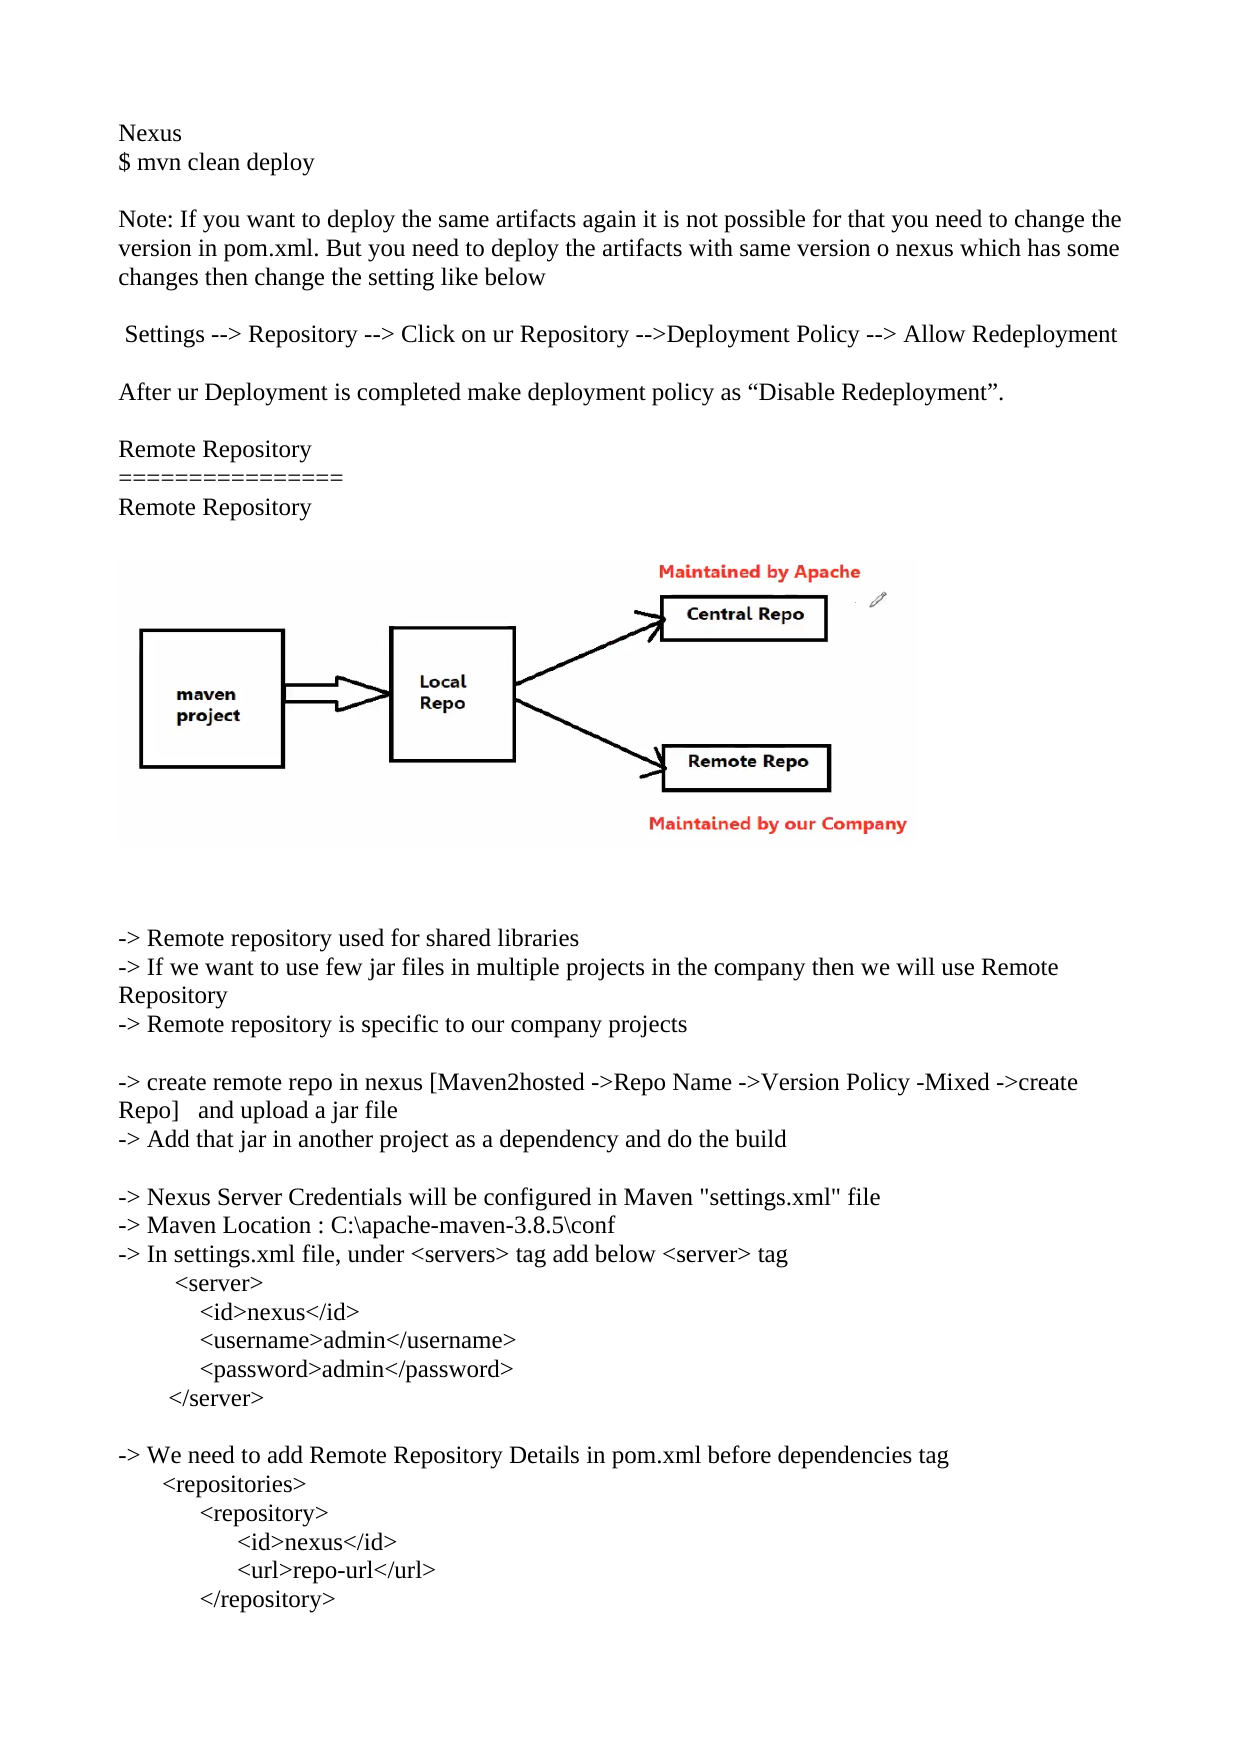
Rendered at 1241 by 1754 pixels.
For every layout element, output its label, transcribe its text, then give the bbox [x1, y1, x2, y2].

text After ur Deployment is completed make deployment policy as “Disable Redeployment”. [118, 377, 1122, 406]
text <id>nexus</id> [118, 1527, 1122, 1556]
text Note: If you want to deploy the same artifacts again it is not possible for that you need to change the version in pom.xml. But you need to deploy the artifacts with same version o nexus which has some changes then change the setting like below [118, 204, 1122, 291]
picture [118, 560, 918, 846]
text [118, 118, 1122, 147]
text -> create remote repo in nexus [Maven2hosted ->Repo Name ->Version Policy -Mixed ->create Repo] and upload a jar file [118, 1067, 1122, 1124]
text </repository> [118, 1584, 1122, 1613]
text <password>admin</password> [118, 1354, 1122, 1383]
text <url>repo-url</url> [118, 1556, 1122, 1584]
text -> If we want to use few jar files in multiple projects in the company then we will use Remote Repository [118, 952, 1122, 1009]
text <id>nexus</id> [118, 1297, 1122, 1326]
text -> Add that jar in another project as a dependency and do the build [118, 1124, 1122, 1153]
text <server> [118, 1268, 1122, 1297]
text <username>admin</username> [118, 1326, 1122, 1354]
text Remote Repository [118, 434, 1122, 463]
text -> Remote repository used for shared libraries [118, 923, 1122, 952]
text -> Maven Location : C:\apache-maven-3.8.5\conf [118, 1211, 1122, 1239]
text Remote Repository [118, 492, 1122, 521]
text ================ [118, 463, 1122, 492]
text </server> [118, 1383, 1122, 1412]
text $ mvn clean deploy [118, 147, 1122, 176]
text -> Nexus Server Credentials will be configured in Maven "settings.xml" file [118, 1182, 1122, 1211]
text Settings --> Repository --> Click on ur Repository -->Deployment Policy --> Allow Redeployment [118, 319, 1122, 348]
text -> We need to add Remote Repository Details in pom.xml before dependencies tag [118, 1441, 1122, 1469]
text <repository> [118, 1498, 1122, 1527]
text -> Remote repository is specific to our company projects [118, 1009, 1122, 1038]
text <repositories> [118, 1469, 1122, 1498]
text -> In settings.xml file, under <servers> tag add below <server> tag [118, 1239, 1122, 1268]
